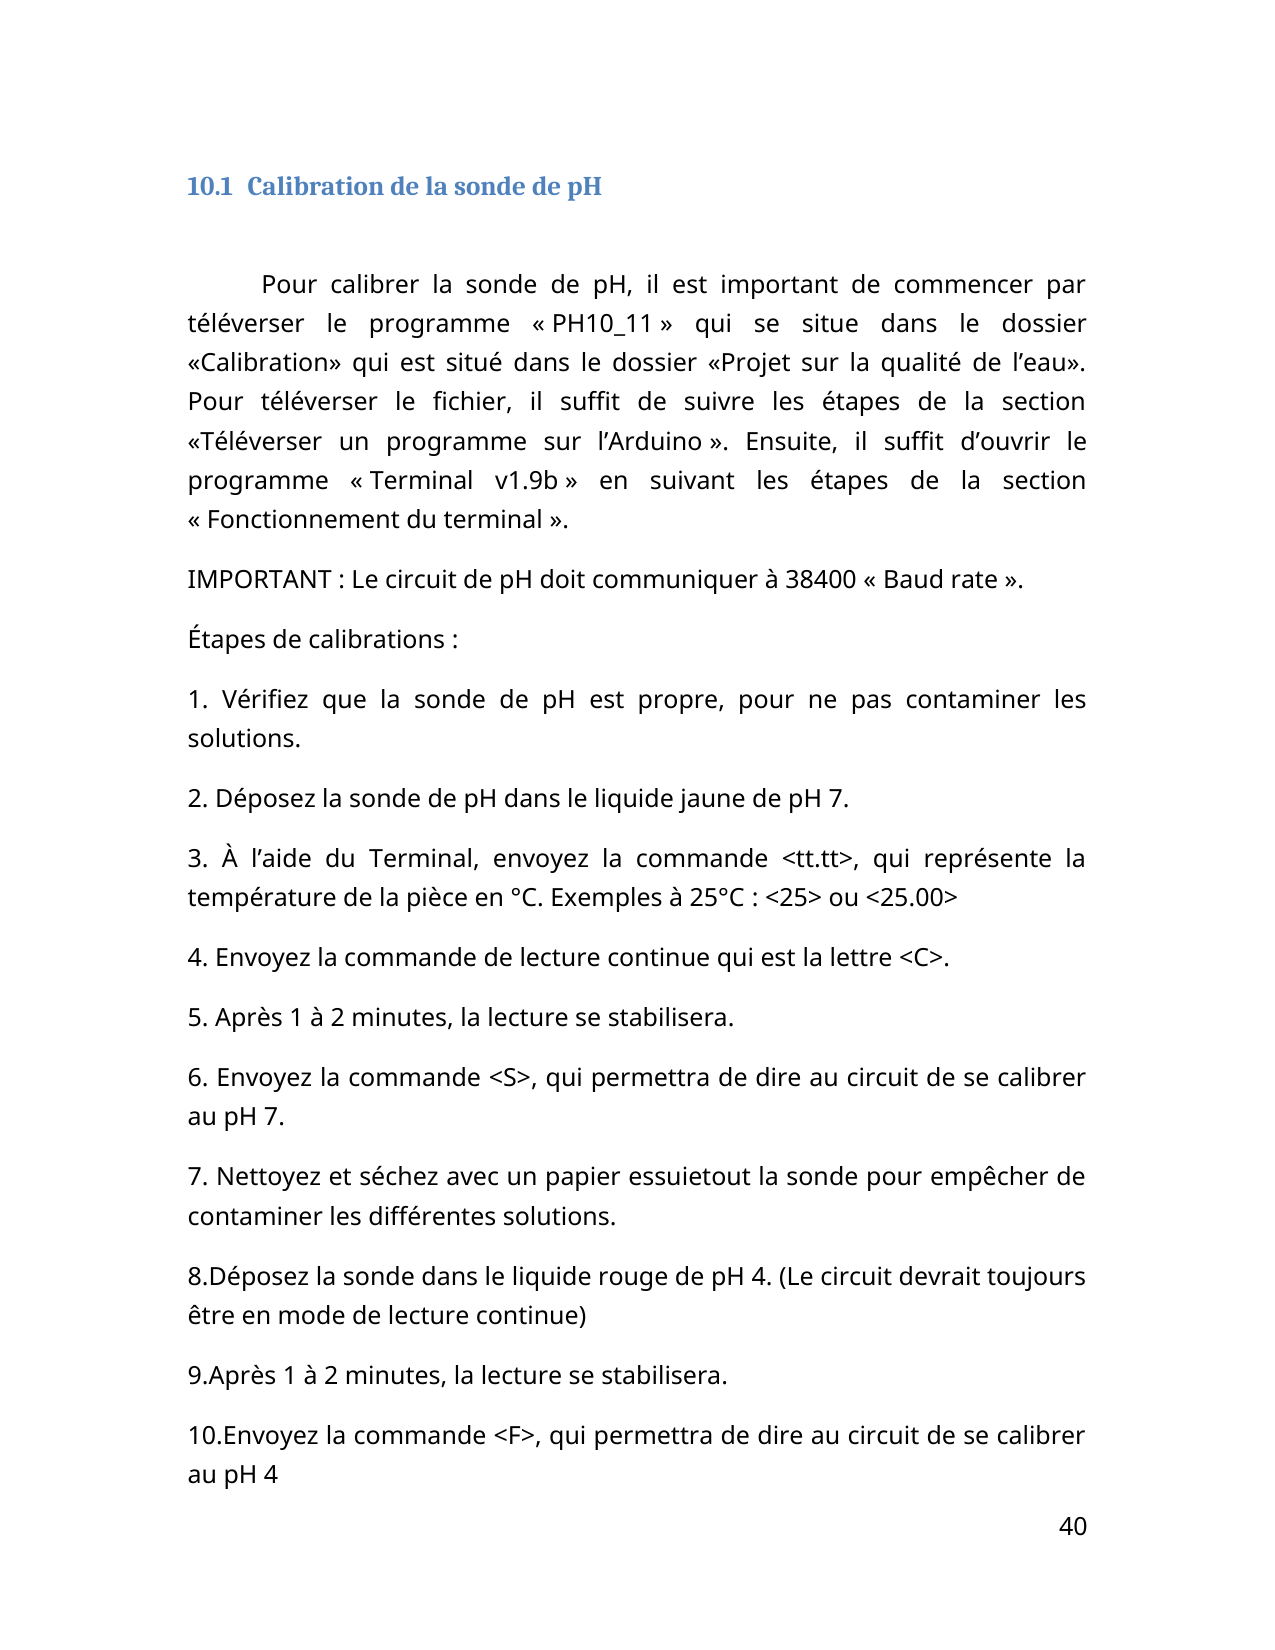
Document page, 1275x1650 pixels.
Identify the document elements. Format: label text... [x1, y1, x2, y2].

text 3. À l’aide du Terminal, envoyez la commande <tt.tt>, qui représente la température de la pièce en °C. Exemples à 25°C : <25> ou <25.00> [187, 841, 1087, 914]
text 4. Envoyez la commande de lecture continue qui est la lettre <C>. [187, 940, 1087, 974]
text 10.Envoyez la commande <F>, qui permettra de dire au circuit de se calibrer au pH 4 [187, 1417, 1087, 1491]
text 9.Après 1 à 2 minutes, la lecture se stabilisera. [187, 1357, 1087, 1391]
text 5. Après 1 à 2 minutes, la lecture se stabilisera. [187, 1000, 1087, 1034]
subtitle Calibration de la sonde de pH [187, 171, 1087, 202]
text 1. Vérifiez que la sonde de pH est propre, pour ne pas contaminer les solutions. [187, 682, 1087, 755]
text Étapes de calibrations : [187, 622, 1087, 656]
text 8.Déposez la sonde dans le liquide rouge de pH 4. (Le circuit devrait toujours être en mode de lecture continue) [187, 1258, 1087, 1331]
text 6. Envoyez la commande <S>, qui permettra de dire au circuit de se calibrer au pH 7. [187, 1060, 1087, 1133]
text 7. Nettoyez et séchez avec un papier essuietout la sonde pour empêcher de contaminer les différentes solutions. [187, 1159, 1087, 1232]
text Pour calibrer la sonde de pH, il est important de commencer par téléverser le programme « PH10_11 » qui se situe dans le dossier «Calibration» qui est situé dans le dossier «Projet sur la qualité de l’eau». Pour téléverser le fichier, il suffit de suivre les étapes de la section «Téléverser un programme sur l’Arduino ». Ensuite, il suffit d’ouvrir le programme « Terminal v1.9b » en suivant les étapes de la section « Fonctionnement du terminal ». [187, 267, 1087, 536]
text 2. Déposez la sonde de pH dans le liquide jaune de pH 7. [187, 781, 1087, 815]
text IMPORTANT : Le circuit de pH doit communiquer à 38400 « Baud rate ». [187, 562, 1087, 596]
